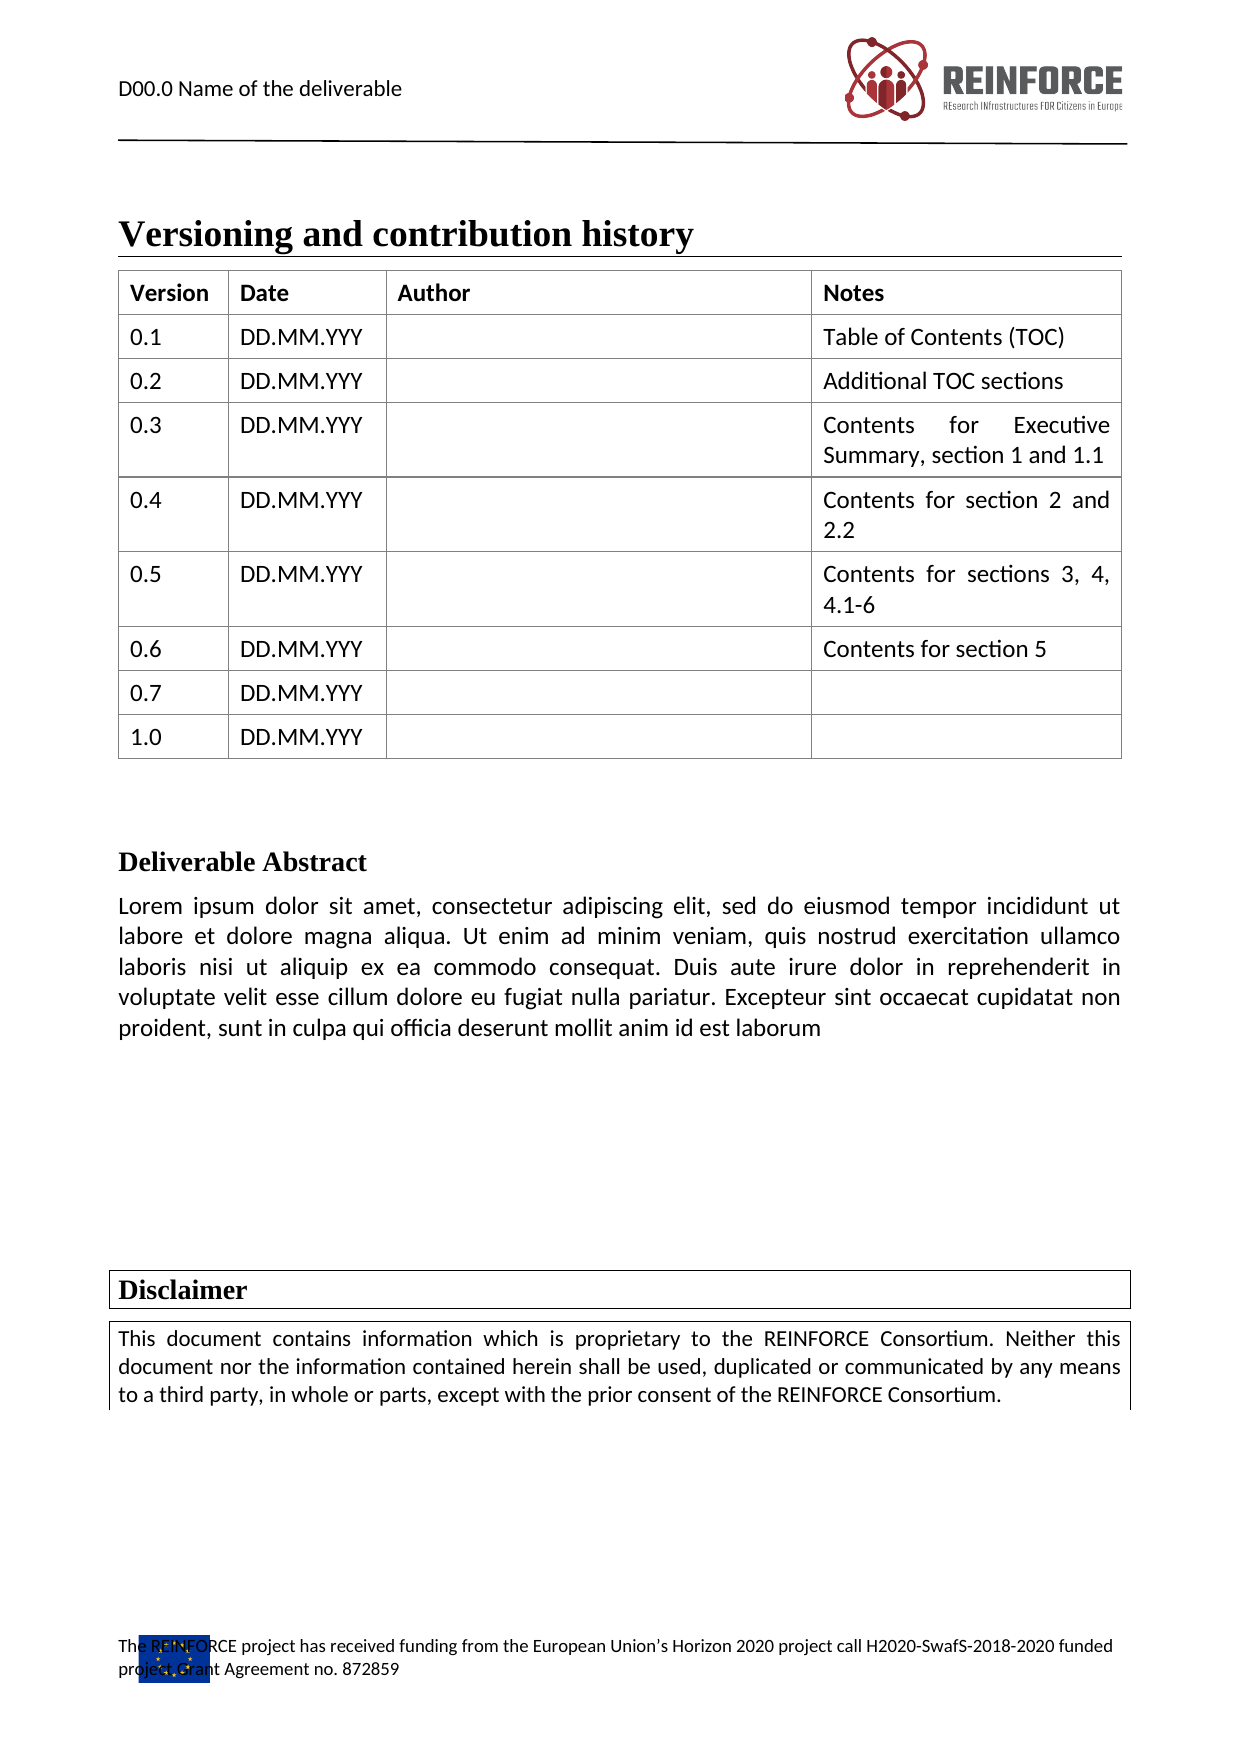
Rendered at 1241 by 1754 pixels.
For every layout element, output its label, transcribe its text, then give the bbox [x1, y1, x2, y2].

text This document contains information which is proprietary to the REINFORCE Consortium. Neither this document nor the information contained herein shall be used, duplicated or communicated by any means to a third party, in whole or parts, except with the prior consent of the REINFORCE Consortium. [110, 1322, 1130, 1410]
picture [138, 1635, 210, 1683]
subtitle Disclaimer [110, 1271, 1130, 1308]
table_cell 0.2 [119, 359, 228, 402]
table_cell 0.5 [119, 552, 228, 626]
table_cell 0.4 [119, 478, 228, 551]
table_cell 0.6 [119, 627, 228, 670]
table_cell 1.0 [119, 715, 228, 758]
table_cell [387, 627, 811, 670]
table_cell DD.MM.YYY [229, 403, 386, 476]
table_cell [812, 715, 1121, 758]
table_cell Contents for Executive Summary, section 1 and 1.1 [812, 403, 1121, 476]
table_cell 0.1 [119, 315, 228, 358]
table_cell [812, 671, 1121, 714]
table_cell DD.MM.YYY [229, 671, 386, 714]
table_header Author [387, 271, 811, 314]
subtitle Versioning and contribution history [118, 211, 1122, 256]
subtitle Deliverable Abstract [118, 845, 1122, 877]
table_cell DD.MM.YYY [229, 627, 386, 670]
table_header Notes [812, 271, 1121, 314]
table_cell [387, 552, 811, 626]
table_cell DD.MM.YYY [229, 715, 386, 758]
table_cell [387, 671, 811, 714]
table_cell Additional TOC sections [812, 359, 1121, 402]
table_cell [387, 715, 811, 758]
table_cell Contents for section 5 [812, 627, 1121, 670]
table_header Version [119, 271, 228, 314]
table_cell 0.3 [119, 403, 228, 476]
table_cell [387, 403, 811, 476]
table_cell [387, 359, 811, 402]
table_cell Contents for section 2 and 2.2 [812, 478, 1121, 551]
table_cell Contents for sections 3, 4, 4.1-6 [812, 552, 1121, 626]
picture [845, 37, 1123, 121]
table_cell [387, 478, 811, 551]
table_header Date [229, 271, 386, 314]
table_cell DD.MM.YYY [229, 552, 386, 626]
table_cell Table of Contents (TOC) [812, 315, 1121, 358]
table_cell [387, 315, 811, 358]
table_cell 0.7 [119, 671, 228, 714]
text Lorem ipsum dolor sit amet, consectetur adipiscing elit, sed do eiusmod tempor incididunt ut labore et dolore magna aliqua. Ut enim ad minim veniam, quis nostrud exercitation ullamco laboris nisi ut aliquip ex ea commodo consequat. Duis aute irure dolor in reprehenderit in voluptate velit esse cillum dolore eu fugiat nulla pariatur. Excepteur sint occaecat cupidatat non proident, sunt in culpa qui officia deserunt mollit anim id est laborum [118, 890, 1122, 1042]
table_cell DD.MM.YYY [229, 478, 386, 551]
table_cell DD.MM.YYY [229, 315, 386, 358]
table_cell DD.MM.YYY [229, 359, 386, 402]
